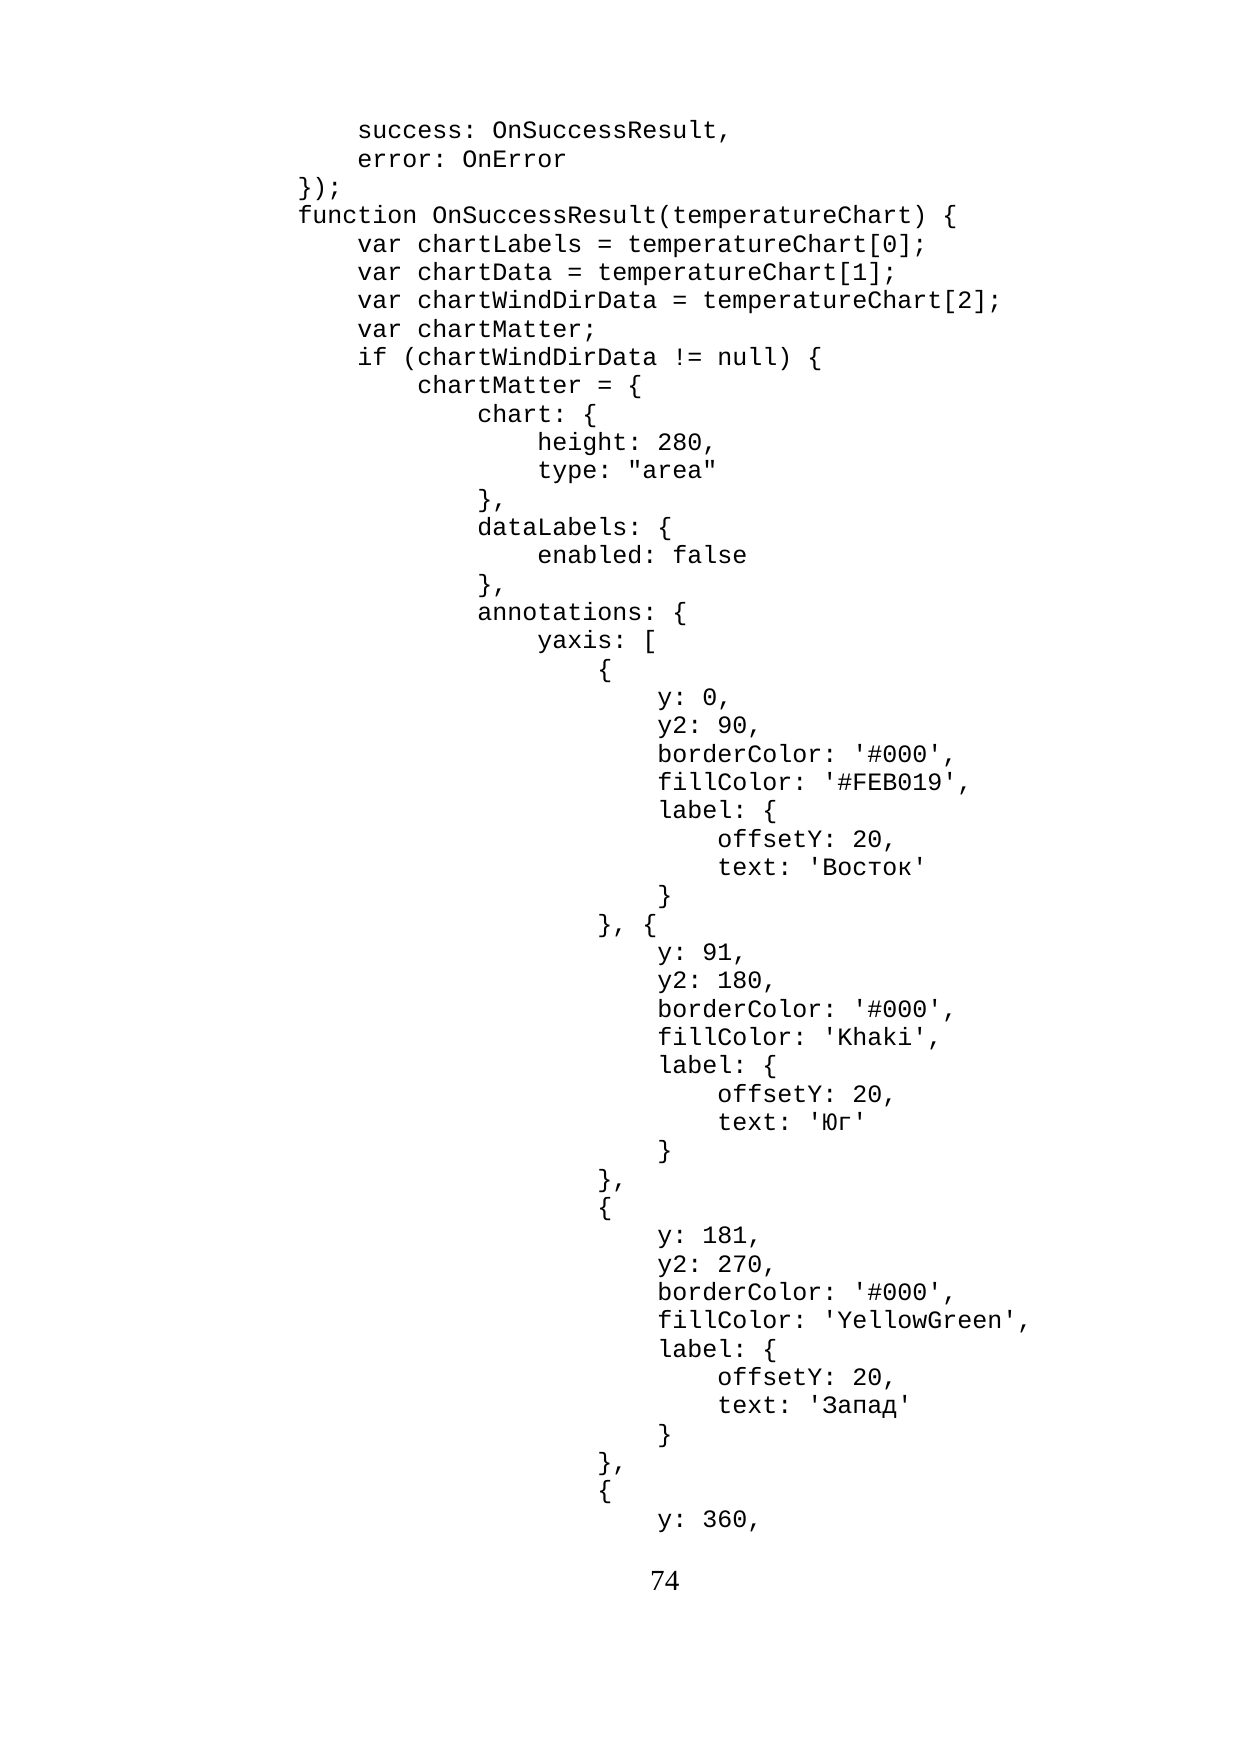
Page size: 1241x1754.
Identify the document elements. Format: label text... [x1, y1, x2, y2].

text offsetY: 20, [177, 1081, 1152, 1110]
text type: "area" [177, 458, 1152, 486]
text dataLabels: { [177, 515, 1152, 543]
text y2: 270, [177, 1251, 1152, 1280]
text borderColor: '#000', [177, 741, 1152, 770]
text text: 'Юг' [177, 1110, 1152, 1138]
text var chartMatter; [177, 316, 1152, 345]
text fillColor: 'YellowGreen', [177, 1308, 1152, 1336]
text { [177, 656, 1152, 685]
text }, [177, 486, 1152, 515]
text borderColor: '#000', [177, 996, 1152, 1025]
text offsetY: 20, [177, 826, 1152, 855]
text var chartData = temperatureChart[1]; [177, 260, 1152, 288]
text chart: { [177, 401, 1152, 430]
text offsetY: 20, [177, 1365, 1152, 1393]
text y: 0, [177, 685, 1152, 713]
text }); [177, 175, 1152, 203]
text yaxis: [ [177, 628, 1152, 656]
text chartMatter = { [177, 373, 1152, 401]
text { [177, 1478, 1152, 1506]
text y: 360, [177, 1506, 1152, 1535]
text y2: 180, [177, 968, 1152, 996]
text var chartWindDirData = temperatureChart[2]; [177, 288, 1152, 316]
text annotations: { [177, 600, 1152, 628]
text borderColor: '#000', [177, 1280, 1152, 1308]
text } [177, 883, 1152, 911]
text if (chartWindDirData != null) { [177, 345, 1152, 373]
text } [177, 1138, 1152, 1166]
text function OnSuccessResult(temperatureChart) { [177, 203, 1152, 231]
text fillColor: '#FEB019', [177, 770, 1152, 798]
text success: OnSuccessResult, [177, 118, 1152, 146]
text text: 'Запад' [177, 1393, 1152, 1421]
text y: 181, [177, 1223, 1152, 1251]
text } [177, 1421, 1152, 1450]
text label: { [177, 798, 1152, 826]
text fillColor: 'Khaki', [177, 1025, 1152, 1053]
text }, [177, 571, 1152, 600]
text }, [177, 1450, 1152, 1478]
text enabled: false [177, 543, 1152, 571]
text }, { [177, 911, 1152, 940]
text error: OnError [177, 146, 1152, 175]
text y: 91, [177, 940, 1152, 968]
text height: 280, [177, 430, 1152, 458]
text label: { [177, 1053, 1152, 1081]
text label: { [177, 1336, 1152, 1365]
text text: 'Восток' [177, 855, 1152, 883]
text var chartLabels = temperatureChart[0]; [177, 231, 1152, 260]
text { [177, 1195, 1152, 1223]
text }, [177, 1166, 1152, 1195]
text y2: 90, [177, 713, 1152, 741]
